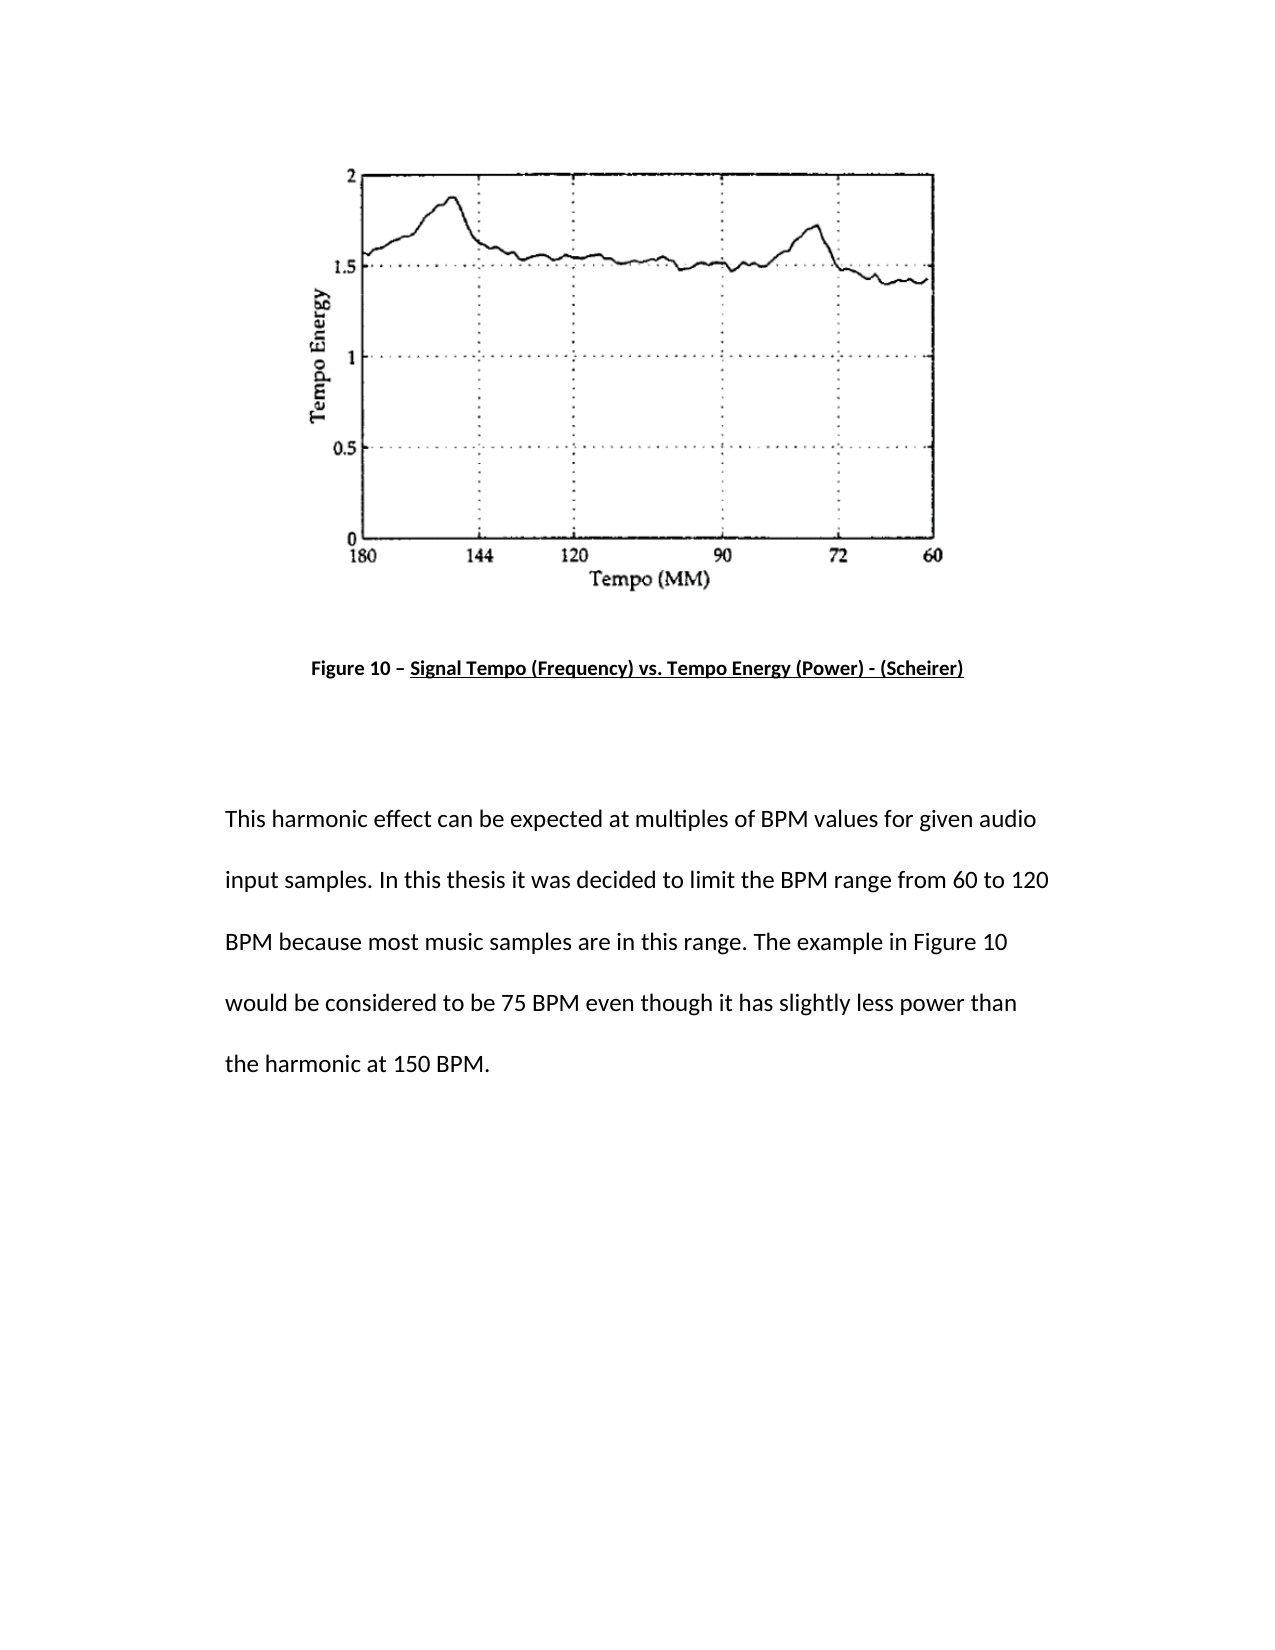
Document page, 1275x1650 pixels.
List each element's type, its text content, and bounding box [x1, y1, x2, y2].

picture [286, 150, 989, 607]
text This harmonic effect can be expected at multiples of BPM values for given audio input samples. In this thesis it was decided to limit the BPM range from 60 to 120 BPM because most music samples are in this range. The example in Figure 10 would be considered to be 75 BPM even though it has slightly less power than the harmonic at 150 BPM. [225, 804, 1050, 1078]
text Figure 10 – Signal Tempo (Frequency) vs. Tempo Energy (Power) - (Scheirer) [225, 655, 1050, 681]
